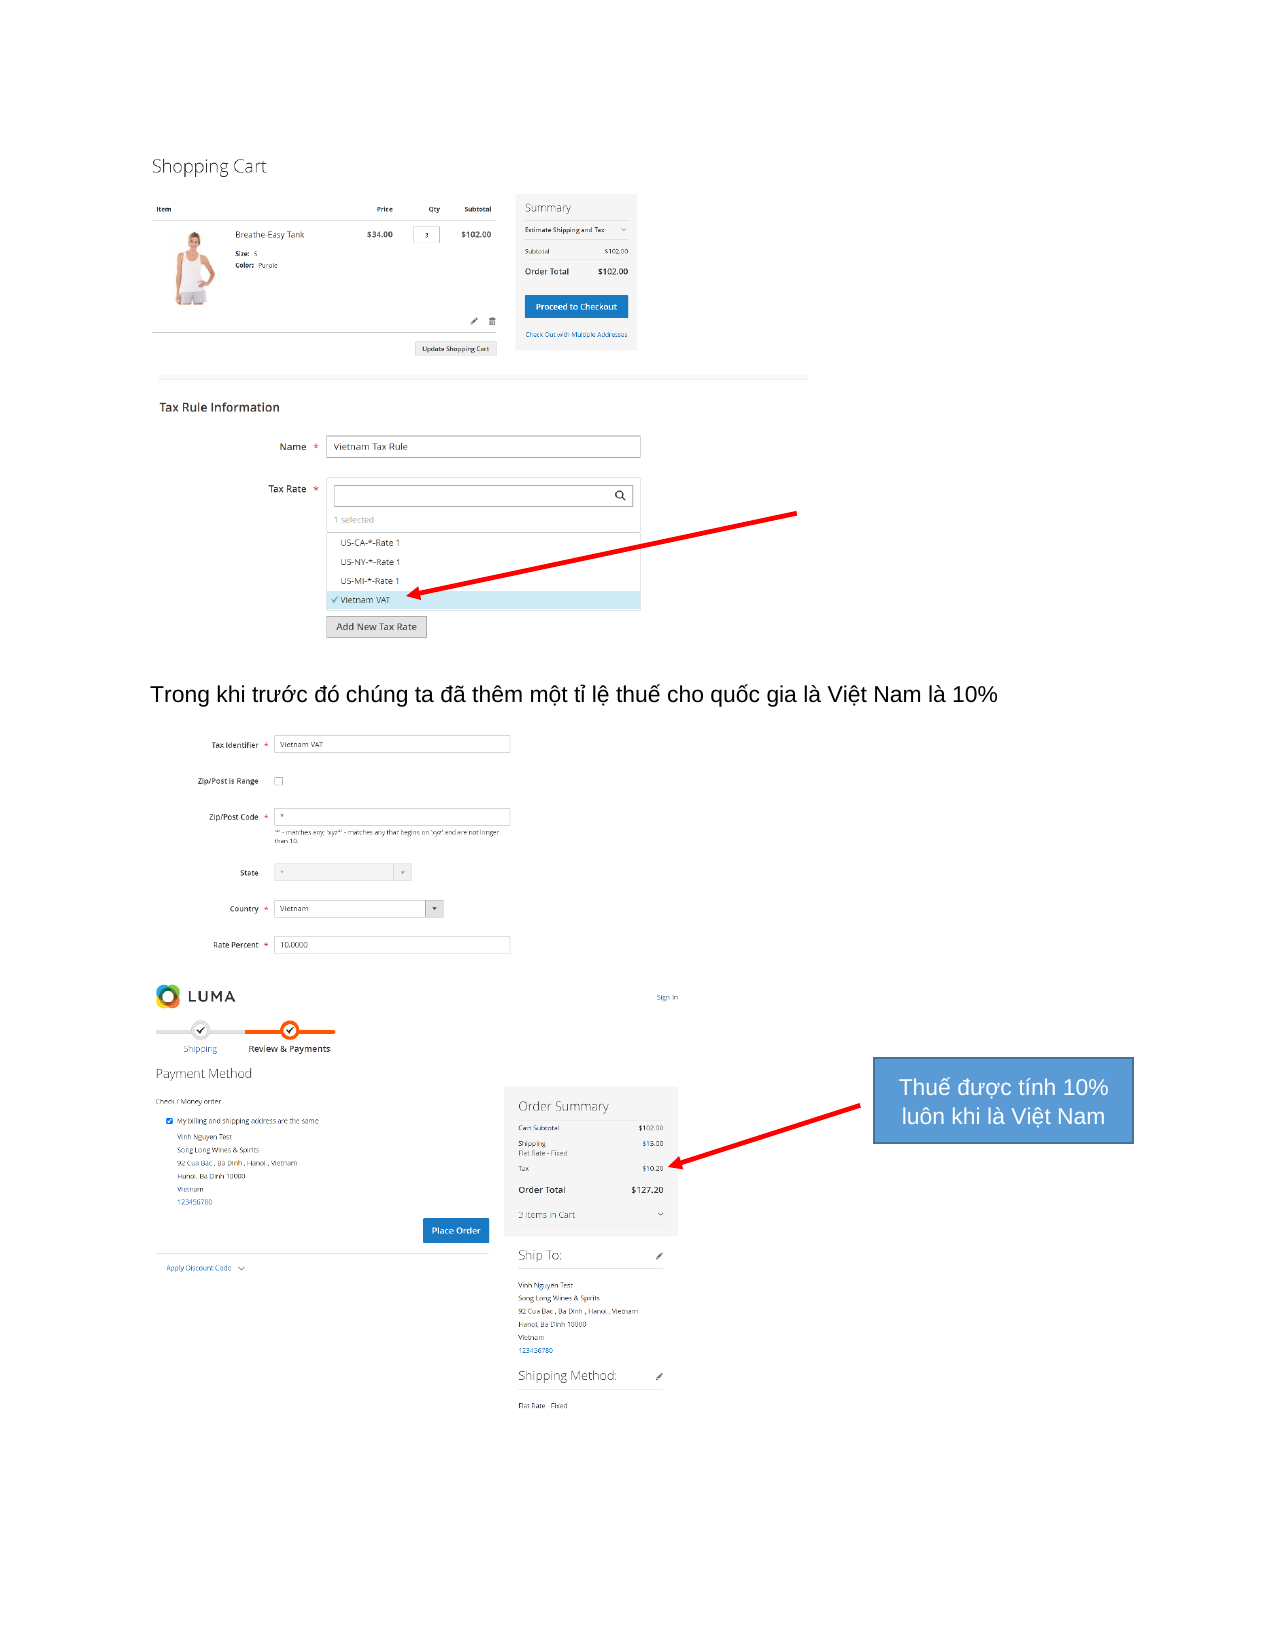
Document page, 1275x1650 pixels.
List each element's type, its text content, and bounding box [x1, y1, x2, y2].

text Trong khi trước đó chúng ta đã thêm một tỉ lệ thuế cho quốc gia là Việt Nam là 10% [150, 678, 1125, 707]
picture [150, 723, 642, 960]
picture [150, 976, 686, 1430]
picture [150, 375, 823, 662]
picture [150, 150, 643, 359]
